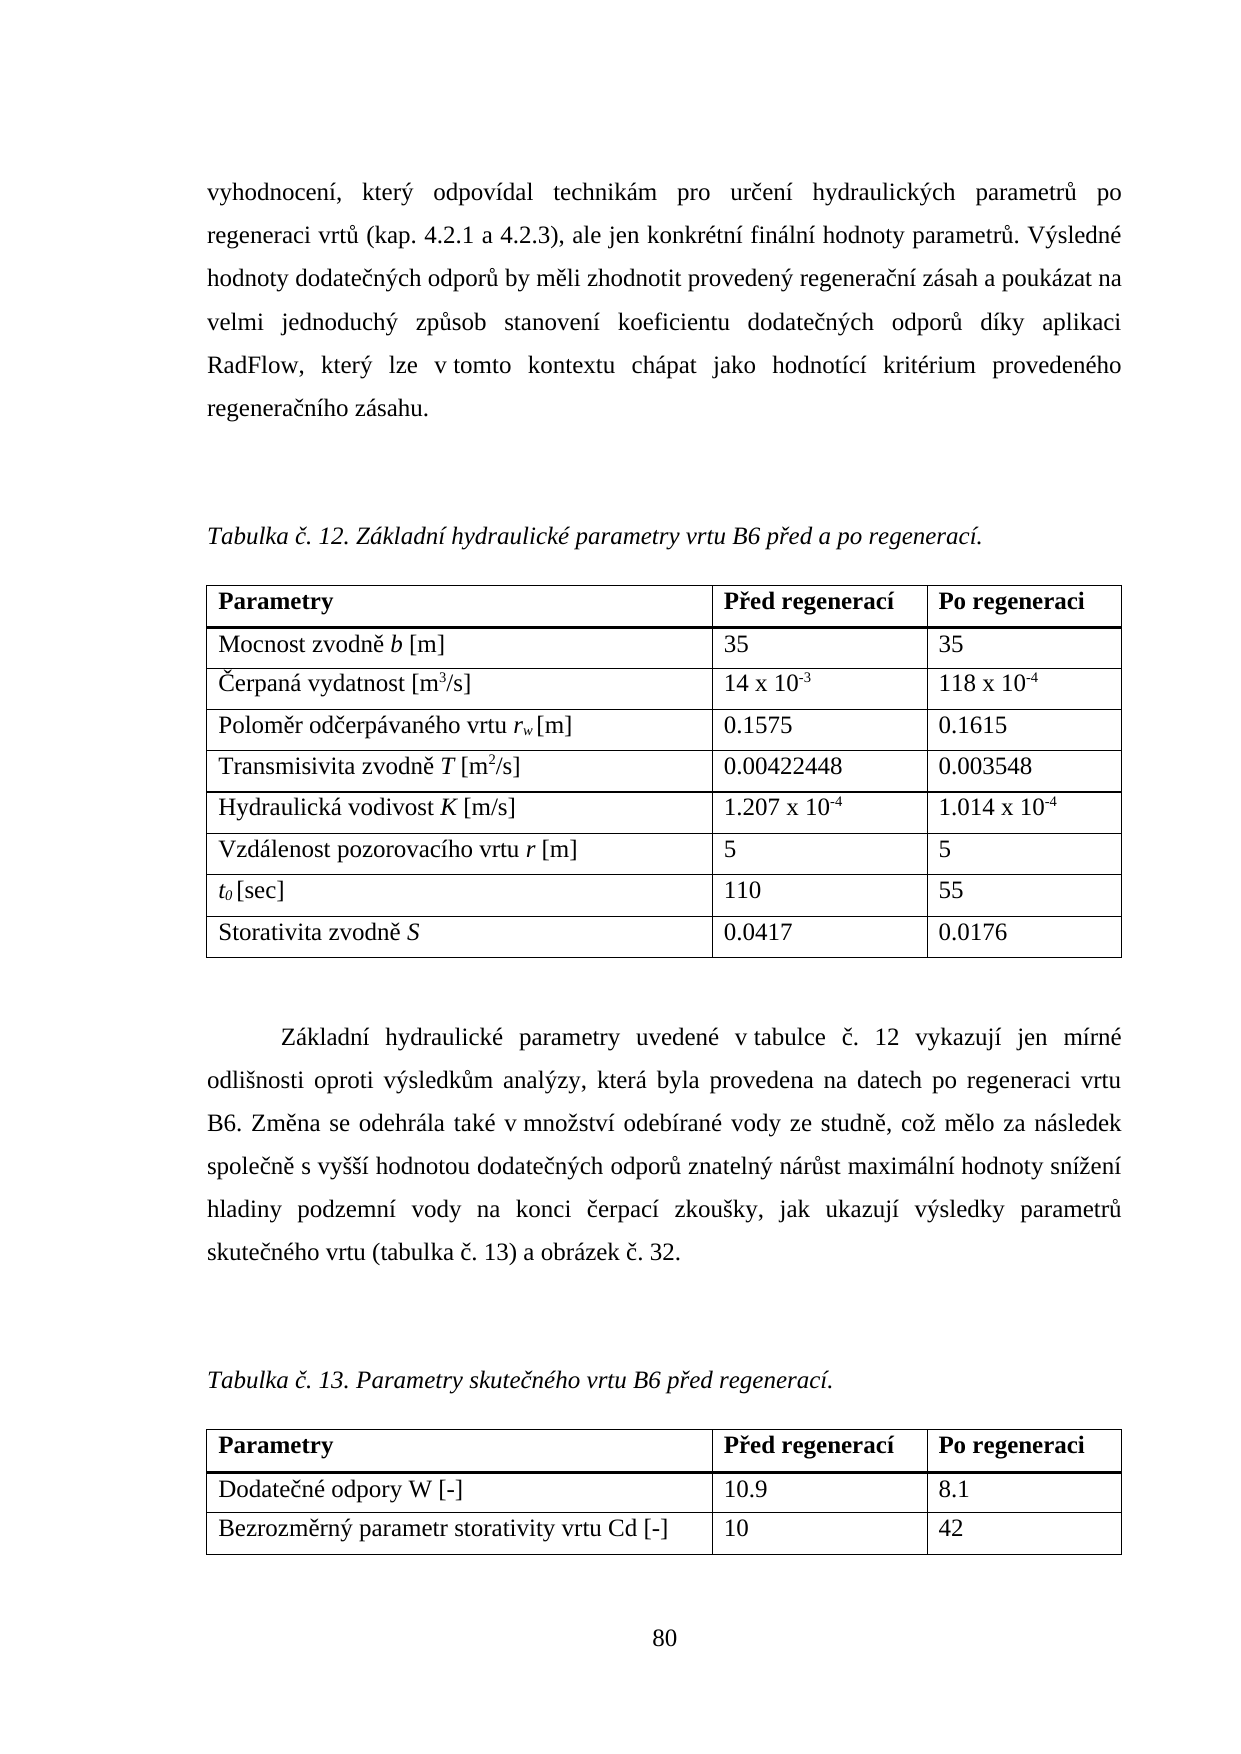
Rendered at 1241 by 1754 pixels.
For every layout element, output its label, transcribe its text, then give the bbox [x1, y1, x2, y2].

table_cell 35 [713, 629, 927, 667]
table_header Před regenerací [713, 1430, 927, 1471]
table_cell 10 [713, 1513, 927, 1553]
table_cell 42 [928, 1513, 1121, 1553]
table_cell 0.1575 [713, 710, 927, 750]
table_cell 0.0417 [713, 917, 927, 957]
table_header Po regeneraci [928, 1430, 1121, 1471]
text Základní hydraulické parametry uvedené v tabulce č. 12 vykazují jen mírné odlišnosti oproti výsledkům analýzy, která byla provedena na datech po regeneraci vrtu B6. Změna se odehrála také v množství odebírané vody ze studně, což mělo za následek společně s vyšší hodnotou dodatečných odporů znatelný nárůst maximální hodnoty snížení hladiny podzemní vody na konci čerpací zkoušky, jak ukazují výsledky parametrů skutečného vrtu (tabulka č. 13) a obrázek č. 32. [207, 1022, 1122, 1266]
table_cell Mocnost zvodně b [m] [207, 629, 712, 667]
table_header Před regenerací [713, 586, 927, 626]
table_cell Transmisivita zvodně T [m2/s] [207, 751, 712, 791]
table_cell 10.9 [713, 1474, 927, 1512]
table_cell 0.1615 [928, 710, 1121, 750]
table_cell 118 x 10-4 [928, 669, 1121, 709]
table_cell 110 [713, 875, 927, 916]
table_cell 5 [928, 834, 1121, 874]
table_cell t0 [sec] [207, 875, 712, 916]
table_cell Bezrozměrný parametr storativity vrtu Cd [-] [207, 1513, 712, 1553]
table_cell Poloměr odčerpávaného vrtu rw [m] [207, 710, 712, 750]
table_cell 0.0176 [928, 917, 1121, 957]
table_cell 0.003548 [928, 751, 1121, 791]
table_cell Čerpaná vydatnost [m3/s] [207, 669, 712, 709]
table_header Parametry [207, 1430, 712, 1471]
table_header Parametry [207, 586, 712, 626]
table_header Po regeneraci [928, 586, 1121, 626]
table_cell 1.207 x 10-4 [713, 793, 927, 833]
table_cell Dodatečné odpory W [-] [207, 1474, 712, 1512]
table_cell 55 [928, 875, 1121, 916]
table_cell Hydraulická vodivost K [m/s] [207, 793, 712, 833]
table_cell 8.1 [928, 1474, 1121, 1512]
table_cell 1.014 x 10-4 [928, 793, 1121, 833]
text Tabulka č. 12. Základní hydraulické parametry vrtu B6 před a po regenerací. [207, 521, 1122, 549]
table_cell Vzdálenost pozorovacího vrtu r [m] [207, 834, 712, 874]
table_cell Storativita zvodně S [207, 917, 712, 957]
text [207, 177, 1122, 422]
table_cell 35 [928, 629, 1121, 667]
table_cell 14 x 10-3 [713, 669, 927, 709]
text Tabulka č. 13. Parametry skutečného vrtu B6 před regenerací. [207, 1365, 1122, 1394]
table_cell 5 [713, 834, 927, 874]
table_cell 0.00422448 [713, 751, 927, 791]
